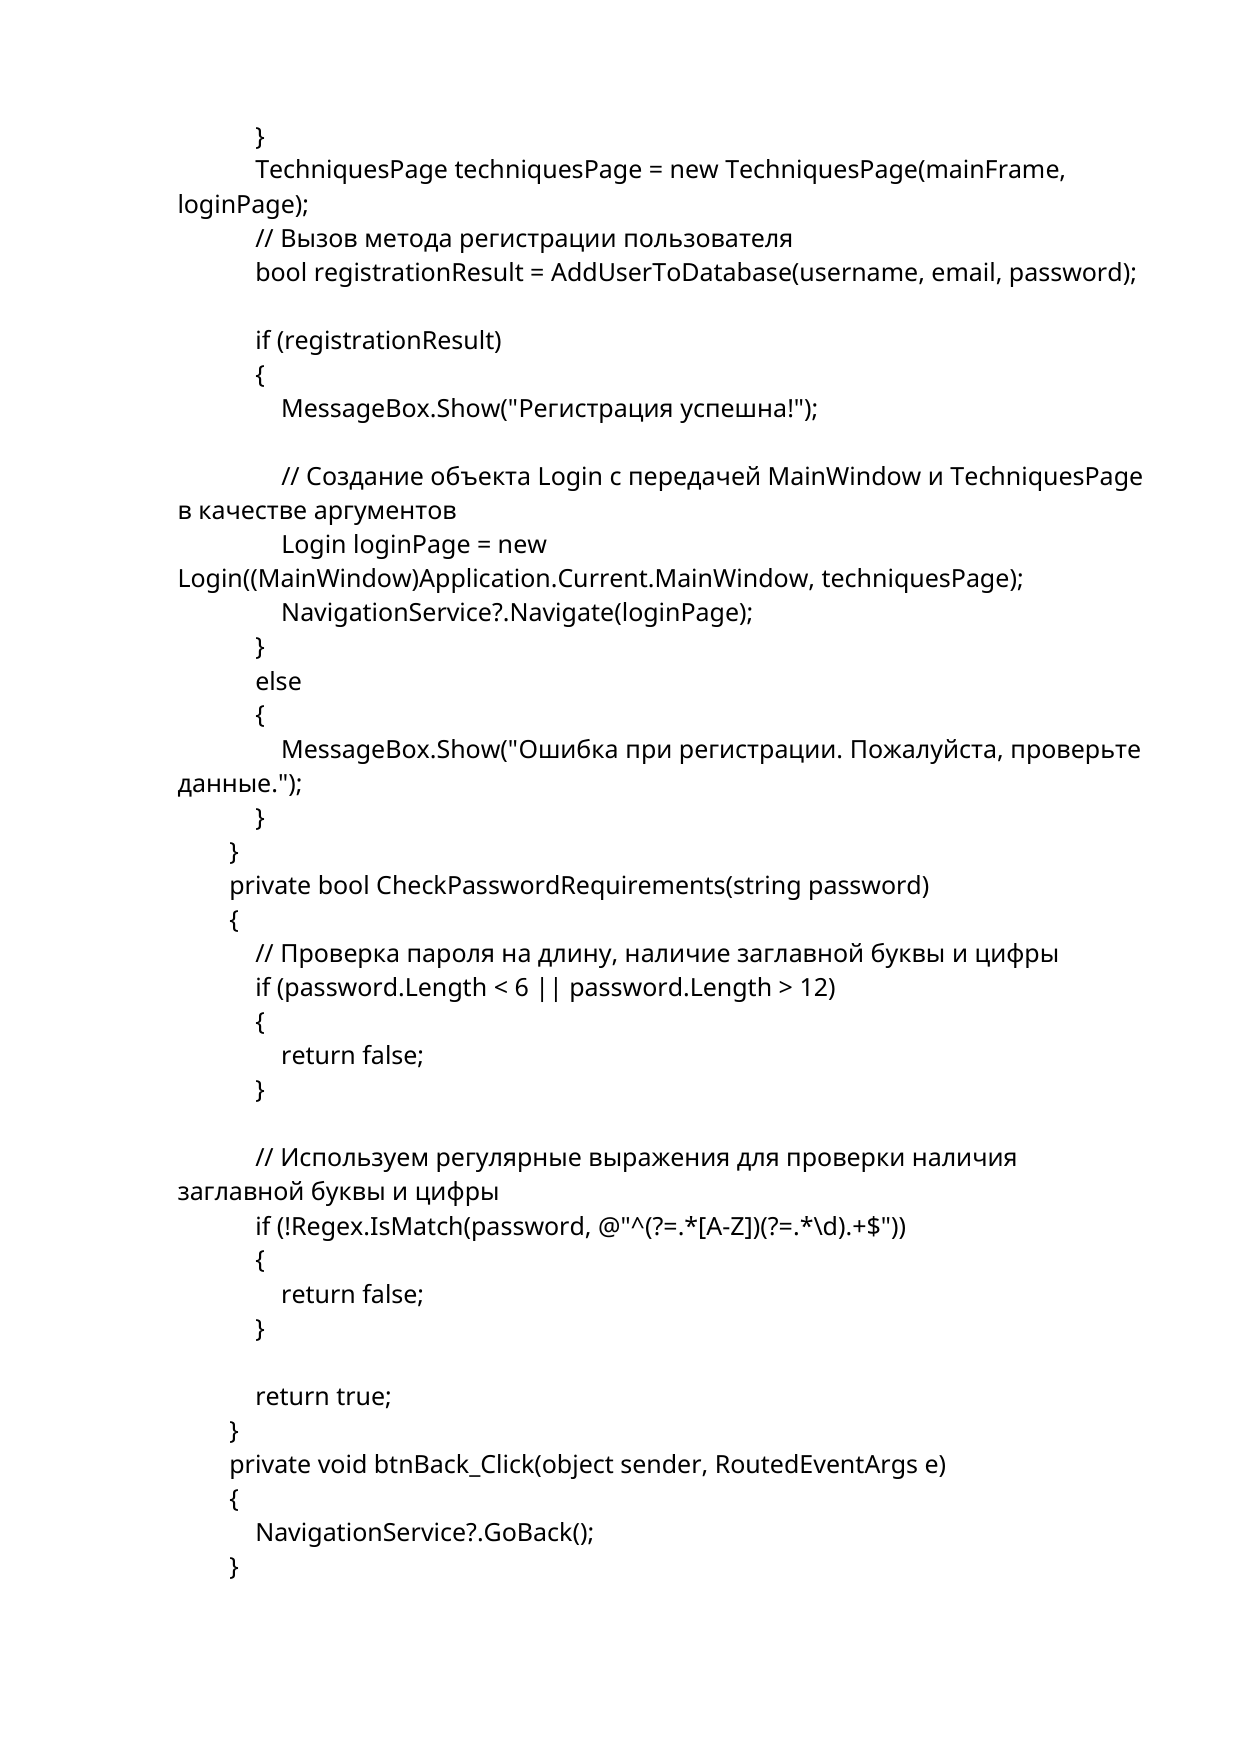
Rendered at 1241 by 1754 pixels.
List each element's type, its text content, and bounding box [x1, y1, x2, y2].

text MessageBox.Show("Ошибка при регистрации. Пожалуйста, проверьте данные."); [177, 731, 1152, 799]
text return true; [177, 1378, 1152, 1412]
text { [177, 902, 1152, 936]
text { [177, 357, 1152, 391]
text { [177, 1481, 1152, 1515]
text } [177, 629, 1152, 663]
text // Используем регулярные выражения для проверки наличия заглавной буквы и цифры [177, 1140, 1152, 1208]
text TechniquesPage techniquesPage = new TechniquesPage(mainFrame, loginPage); [177, 152, 1152, 220]
text // Вызов метода регистрации пользователя [177, 220, 1152, 254]
text { [177, 1242, 1152, 1276]
text Login loginPage = new Login((MainWindow)Application.Current.MainWindow, techniquesPage); [177, 527, 1152, 595]
text return false; [177, 1276, 1152, 1310]
text // Проверка пароля на длину, наличие заглавной буквы и цифры [177, 936, 1152, 970]
text } [177, 799, 1152, 833]
text } [177, 118, 1152, 152]
text } [177, 1549, 1152, 1583]
text } [177, 1412, 1152, 1447]
text } [177, 1072, 1152, 1106]
text bool registrationResult = AddUserToDatabase(username, email, password); [177, 254, 1152, 288]
text else [177, 663, 1152, 697]
text { [177, 697, 1152, 731]
text private void btnBack_Click(object sender, RoutedEventArgs e) [177, 1447, 1152, 1481]
text NavigationService?.GoBack(); [177, 1515, 1152, 1549]
text if (!Regex.IsMatch(password, @"^(?=.*[A-Z])(?=.*\d).+$")) [177, 1208, 1152, 1242]
text if (registrationResult) [177, 322, 1152, 357]
text if (password.Length < 6 || password.Length > 12) [177, 970, 1152, 1004]
text private bool CheckPasswordRequirements(string password) [177, 867, 1152, 902]
text } [177, 1310, 1152, 1344]
text MessageBox.Show("Регистрация успешна!"); [177, 391, 1152, 425]
text // Создание объекта Login с передачей MainWindow и TechniquesPage в качестве аргументов [177, 459, 1152, 527]
text NavigationService?.Navigate(loginPage); [177, 595, 1152, 629]
text { [177, 1004, 1152, 1038]
text } [177, 833, 1152, 867]
text return false; [177, 1038, 1152, 1072]
